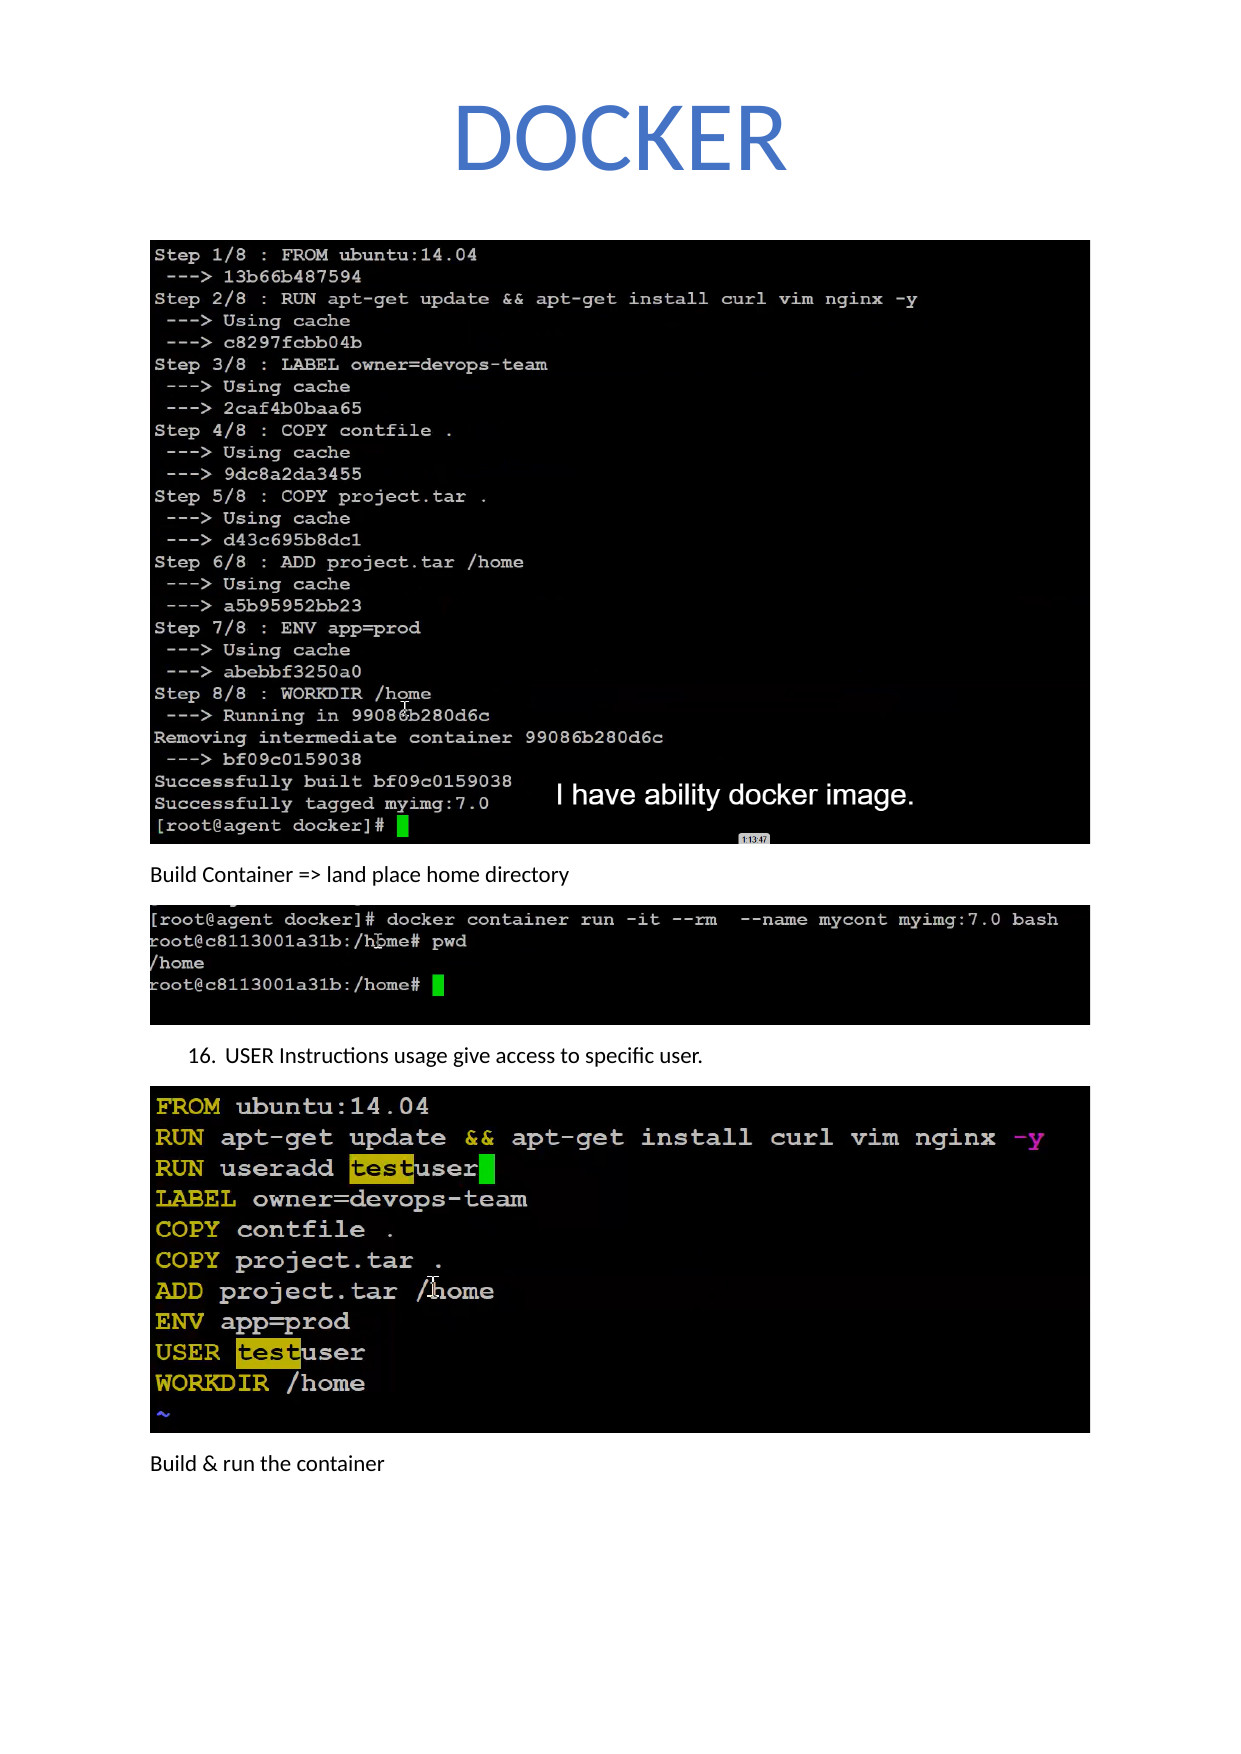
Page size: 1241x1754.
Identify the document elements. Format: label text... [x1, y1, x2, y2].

text Build & run the container [150, 1449, 1090, 1477]
picture [150, 905, 1091, 1025]
text Build Container => land place home directory [150, 860, 1090, 888]
list USER Instructions usage give access to specific user. [187, 1041, 1090, 1069]
picture [150, 1086, 1091, 1433]
picture [150, 240, 1091, 844]
